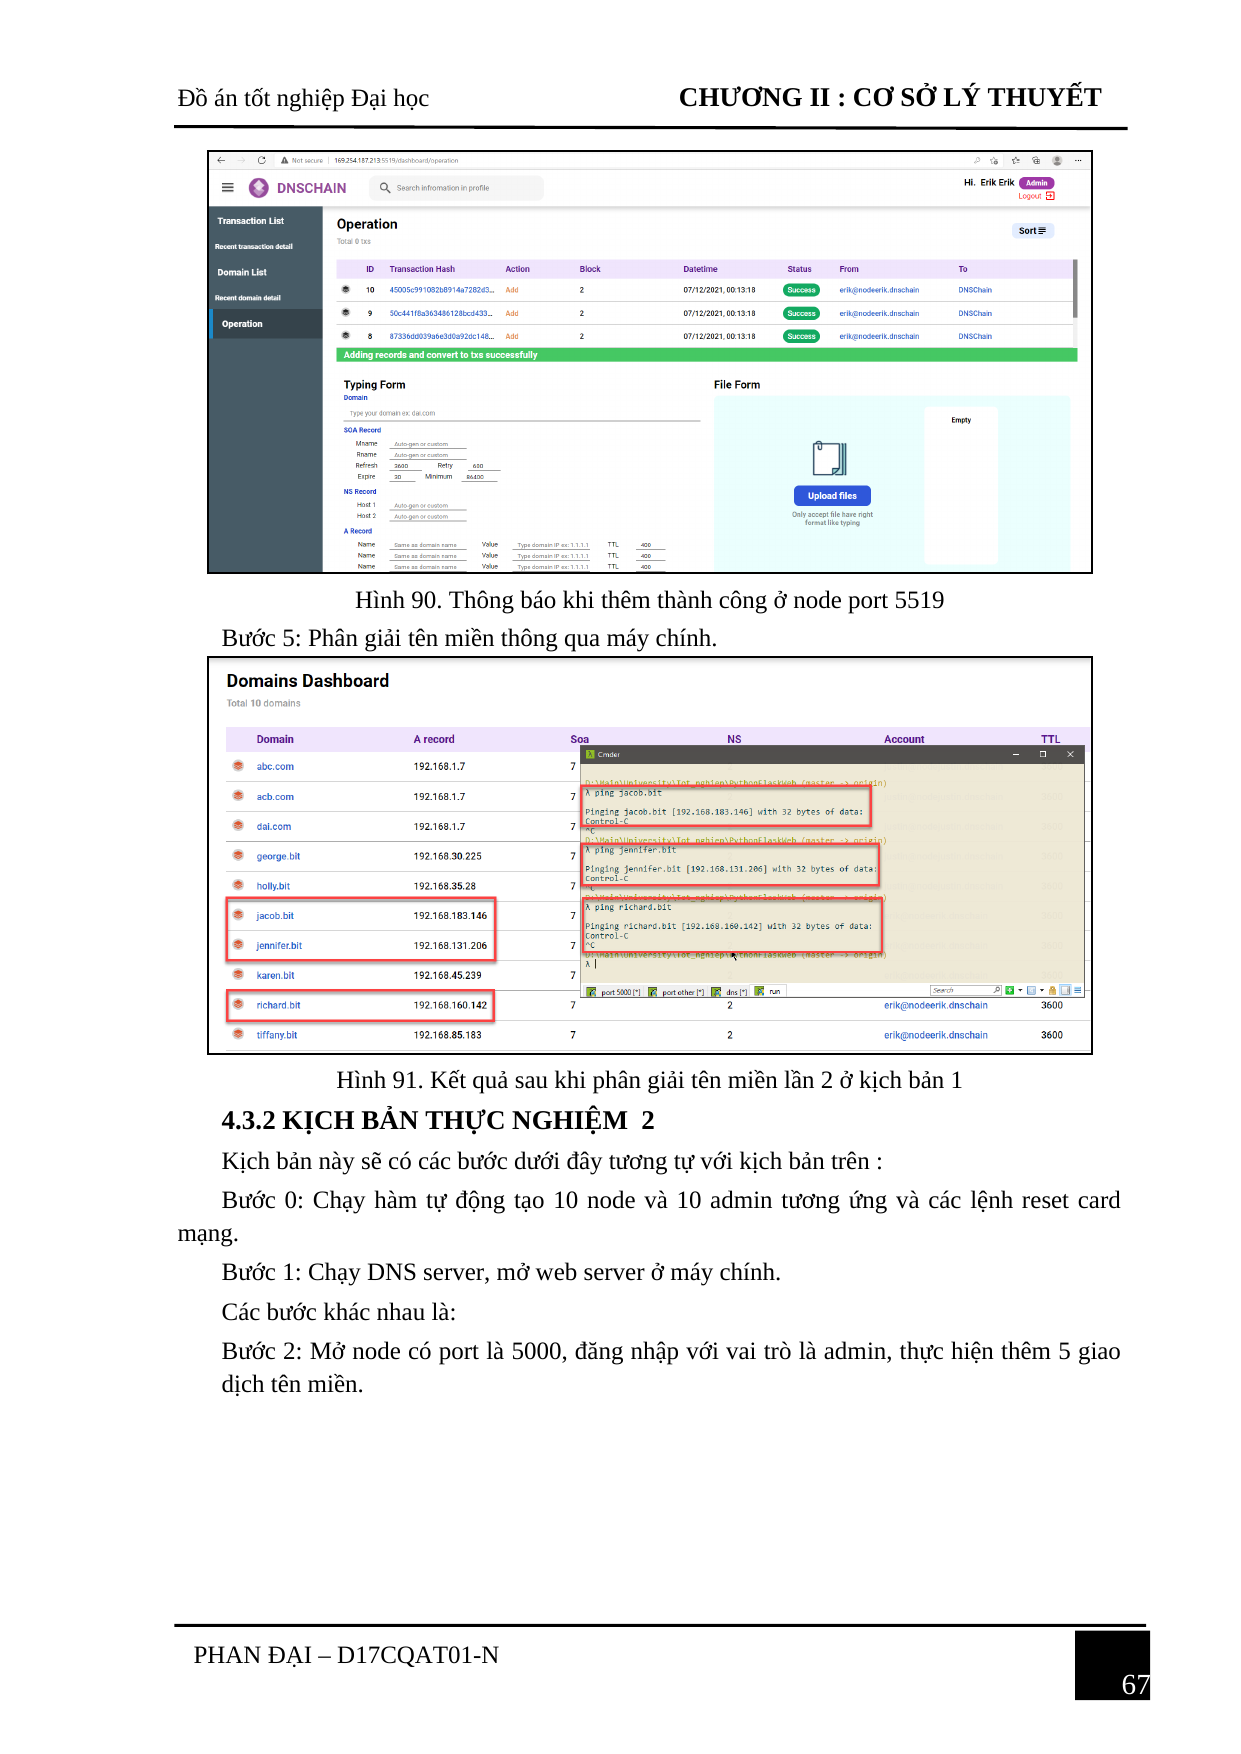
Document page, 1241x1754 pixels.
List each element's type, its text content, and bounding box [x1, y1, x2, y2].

text Bước 0: Chạy hàm tự động tạo 10 node và 10 admin tương ứng và các lệnh reset card mạng. [177, 1185, 1122, 1247]
picture [209, 658, 1091, 1053]
list Bước 1: Chạy DNS server, mở web server ở máy chính. [221, 1257, 1122, 1286]
text Hình 90. Thông báo khi thêm thành công ở node port 5519 [177, 585, 1122, 613]
list Bước 2: Mở node có port là 5000, đăng nhập với vai trò là admin, thực hiện thêm 5 giao dịch tên miền. [221, 1336, 1122, 1398]
subtitle 4.3.2 KỊCH BẢN THỰC NGHIỆM 2 [221, 1104, 1122, 1135]
text Các bước khác nhau là: [177, 1297, 1122, 1326]
text Kịch bản này sẽ có các bước dưới đây tương tự với kịch bản trên : [177, 1146, 1122, 1175]
picture [209, 152, 1091, 572]
list Bước 5: Phân giải tên miền thông qua máy chính. [221, 623, 1122, 652]
text Hình 91. Kết quả sau khi phân giải tên miền lần 2 ở kịch bản 1 [177, 1066, 1122, 1094]
